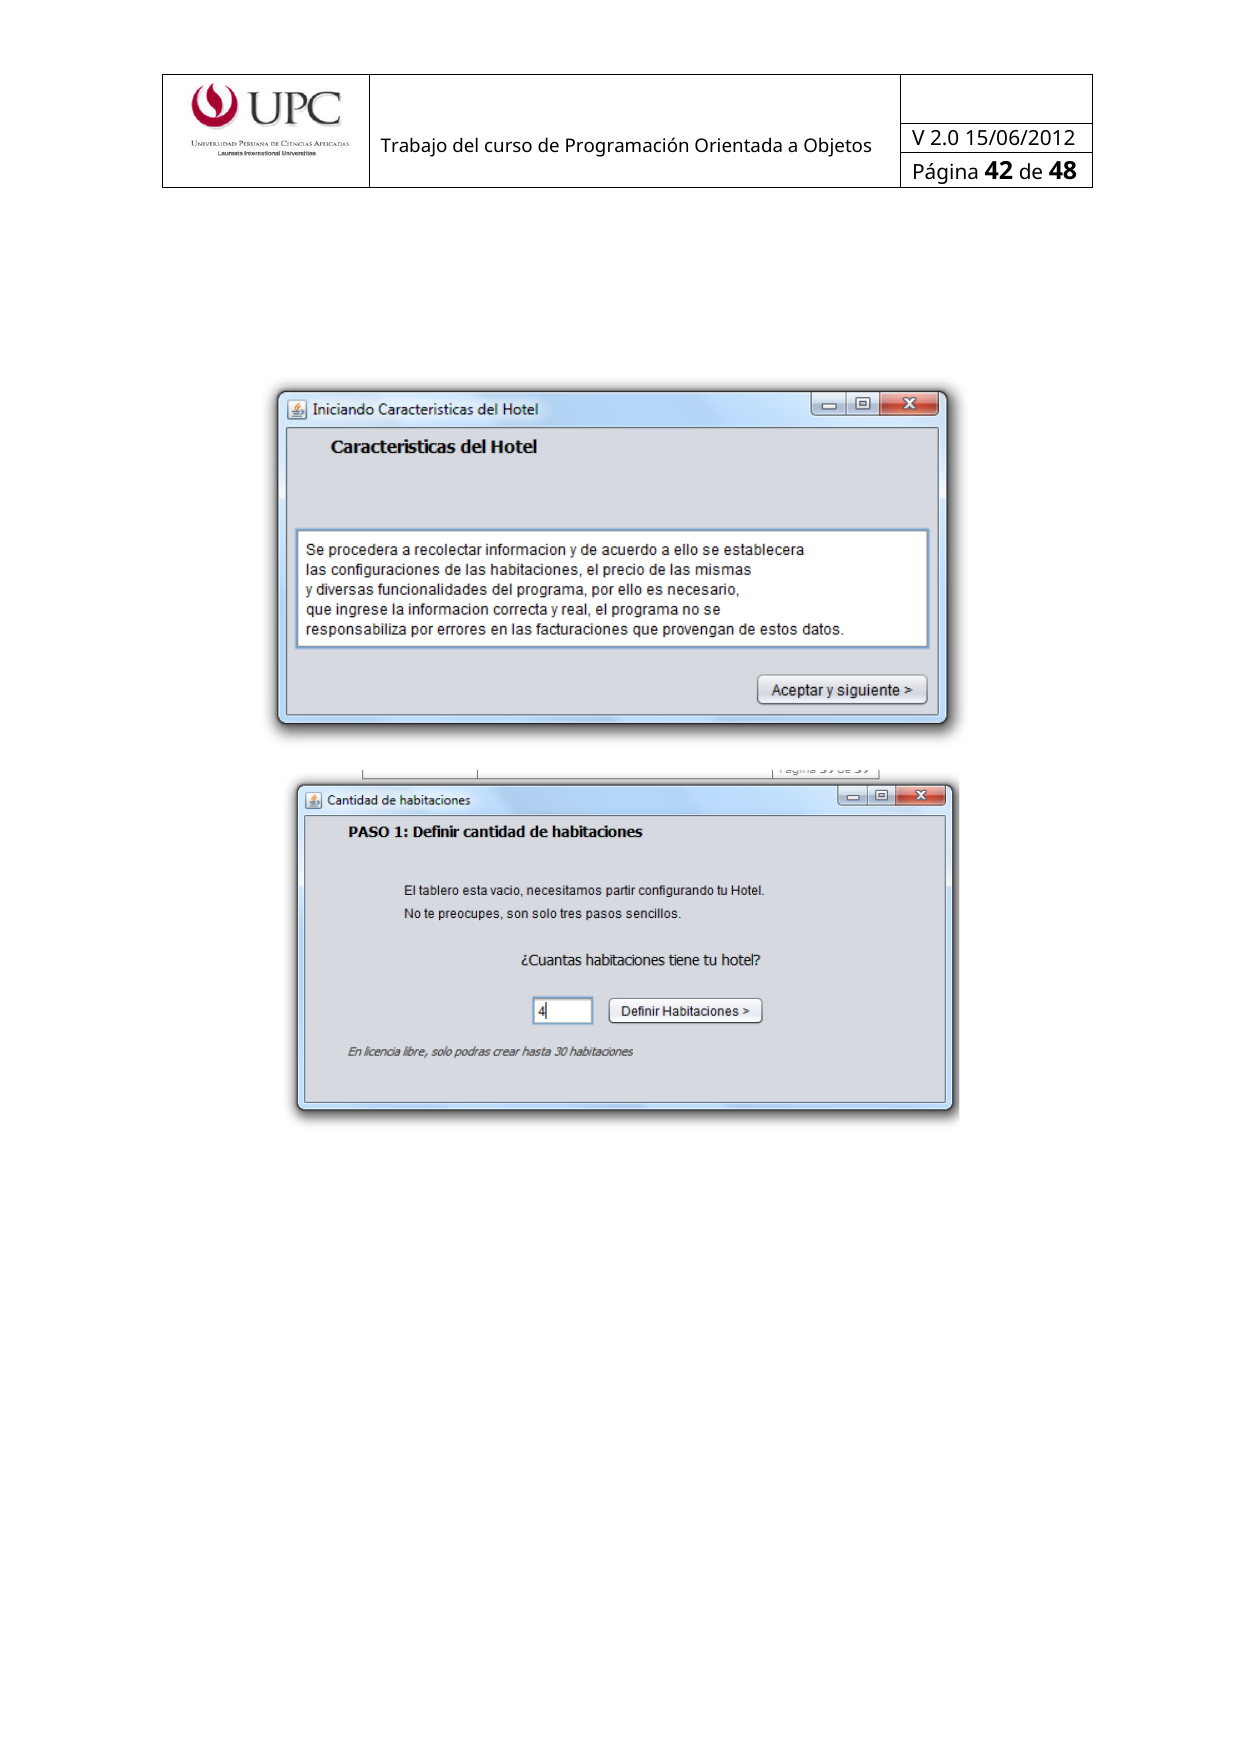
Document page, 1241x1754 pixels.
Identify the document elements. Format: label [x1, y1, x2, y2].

picture [249, 351, 991, 759]
picture [280, 770, 960, 1136]
picture [181, 75, 357, 162]
